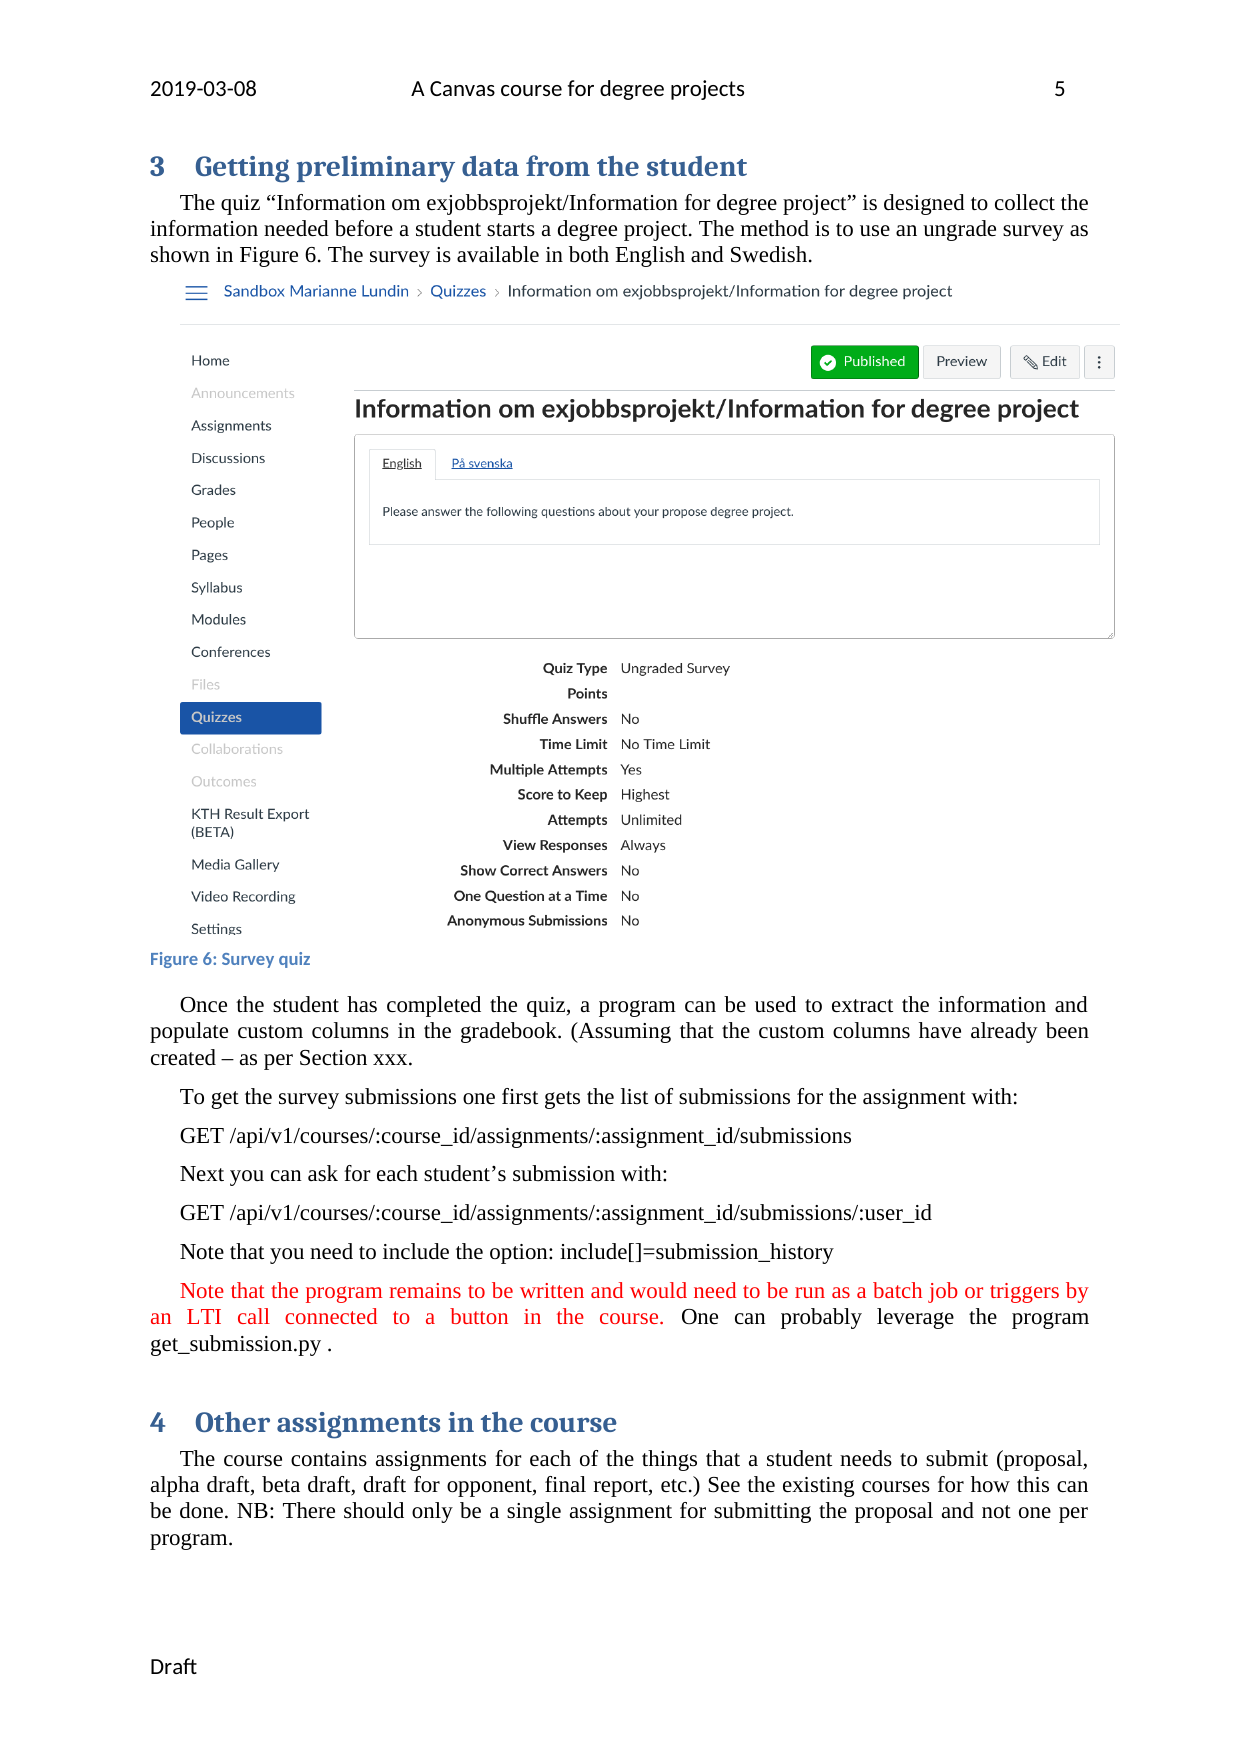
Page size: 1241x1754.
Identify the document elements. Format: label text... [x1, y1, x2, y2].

text Note that the program remains to be written and would need to be run as a batch job or triggers by an LTI call connected to a button in the course. One can probably leverage the program get_submission.py . [150, 1277, 1090, 1356]
text Note that you need to include the option: include[]=submission_history [150, 1238, 1090, 1264]
text GET /api/v1/courses/:course_id/assignments/:assignment_id/submissions/:user_id [150, 1199, 1090, 1226]
picture [179, 280, 1120, 935]
text Next you can ask for each student’s submission with: [150, 1161, 1090, 1187]
text GET /api/v1/courses/:course_id/assignments/:assignment_id/submissions [150, 1122, 1090, 1148]
text The quiz “Information om exjobbsprojekt/Information for degree project” is designed to collect the information needed before a student starts a degree project. The method is to use an ungrade survey as shown in Figure 6. The survey is available in both English and Swedish. [150, 188, 1090, 268]
subtitle Other assignments in the course [150, 1406, 1090, 1440]
text Once the student has completed the quiz, a program can be used to extract the information and populate custom columns in the gradebook. (Assuming that the custom columns have already been created – as per Section xxx. [150, 991, 1090, 1070]
text The course contains assignments for each of the things that a student needs to submit (proposal, alpha draft, beta draft, draft for opponent, final report, etc.) See the existing courses for how this can be done. NB: There should only be a single assignment for submitting the proposal and not one per program. [150, 1445, 1090, 1550]
text To get the survey submissions one first gets the list of submissions for the assignment with: [150, 1083, 1090, 1109]
subtitle Getting preliminary data from the student [150, 150, 1090, 183]
